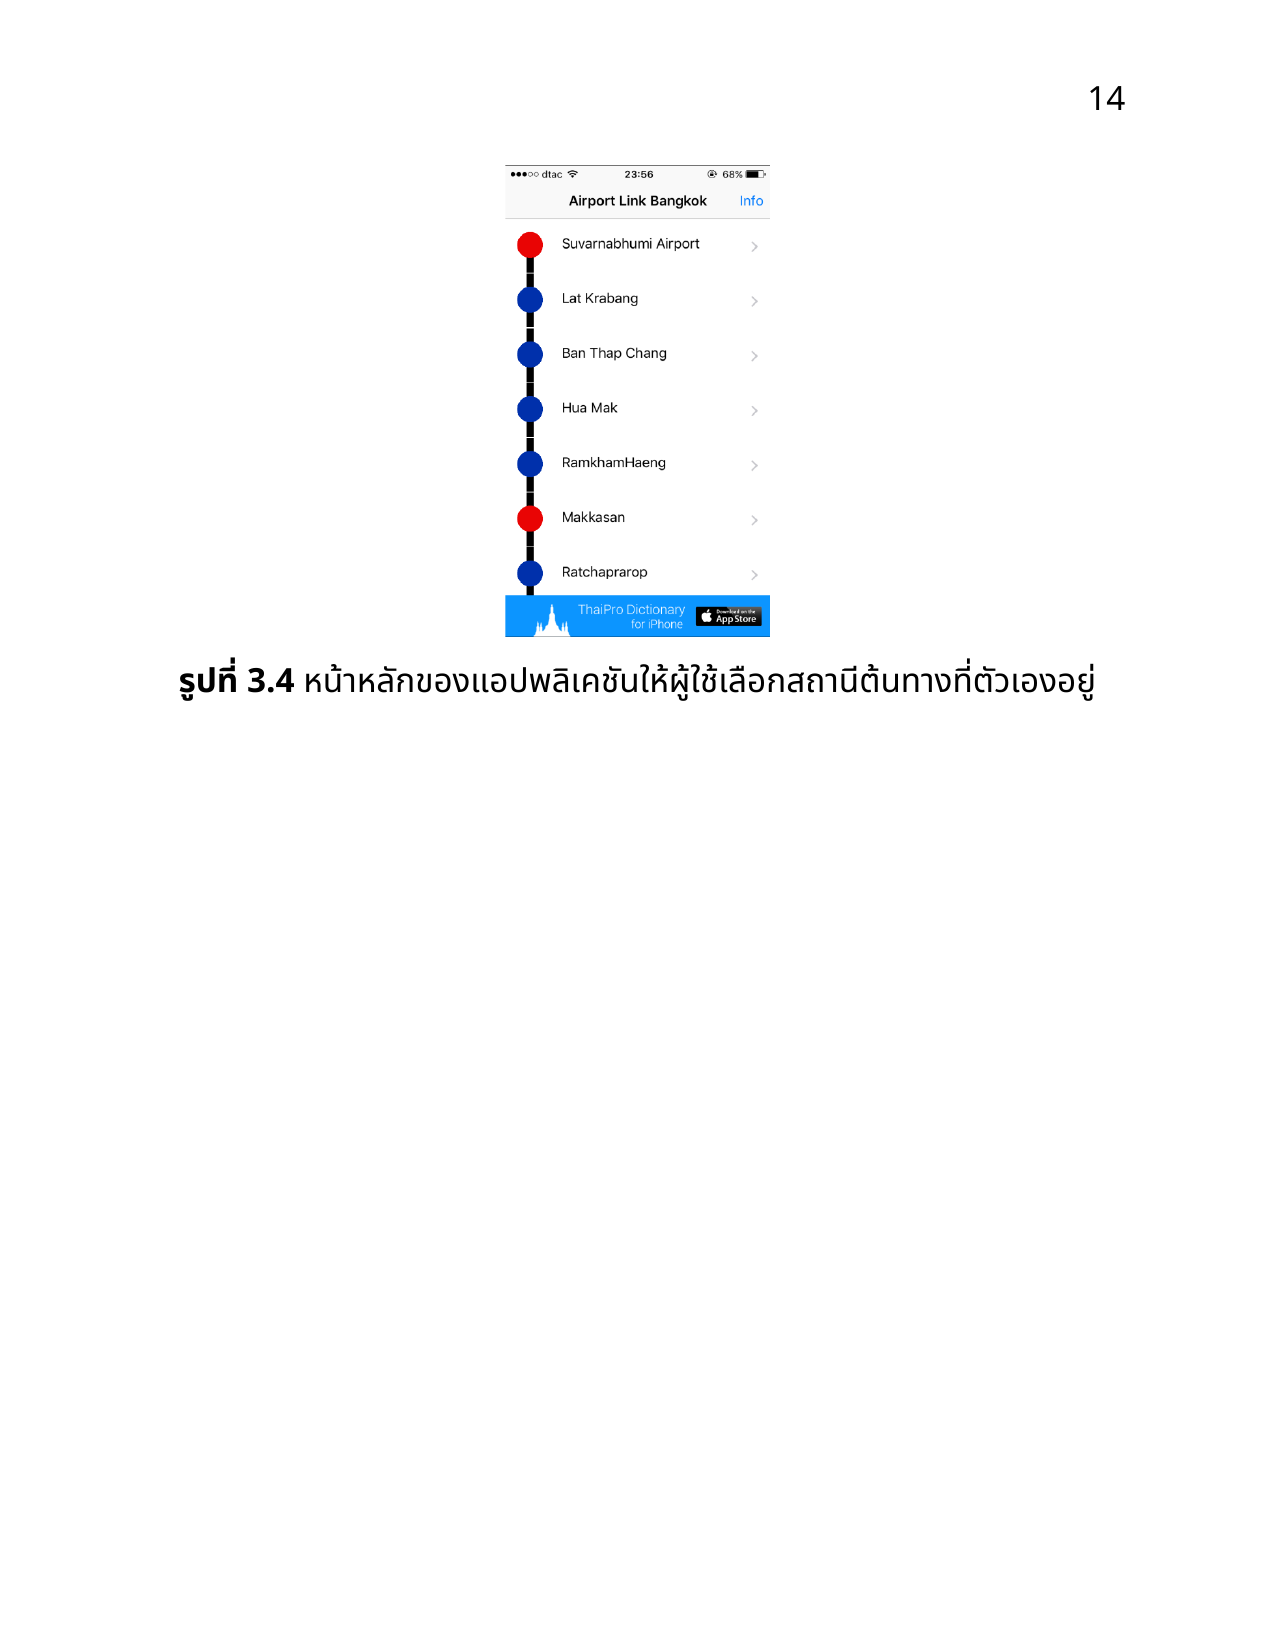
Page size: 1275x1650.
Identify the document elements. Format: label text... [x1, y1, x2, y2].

text รูปที่ 3.4 หน้าหลักของแอปพลิเคชันให้ผู้ใช้เลือกสถานีต้นทางที่ตัวเองอยู่ [150, 657, 1125, 708]
picture [505, 165, 770, 637]
